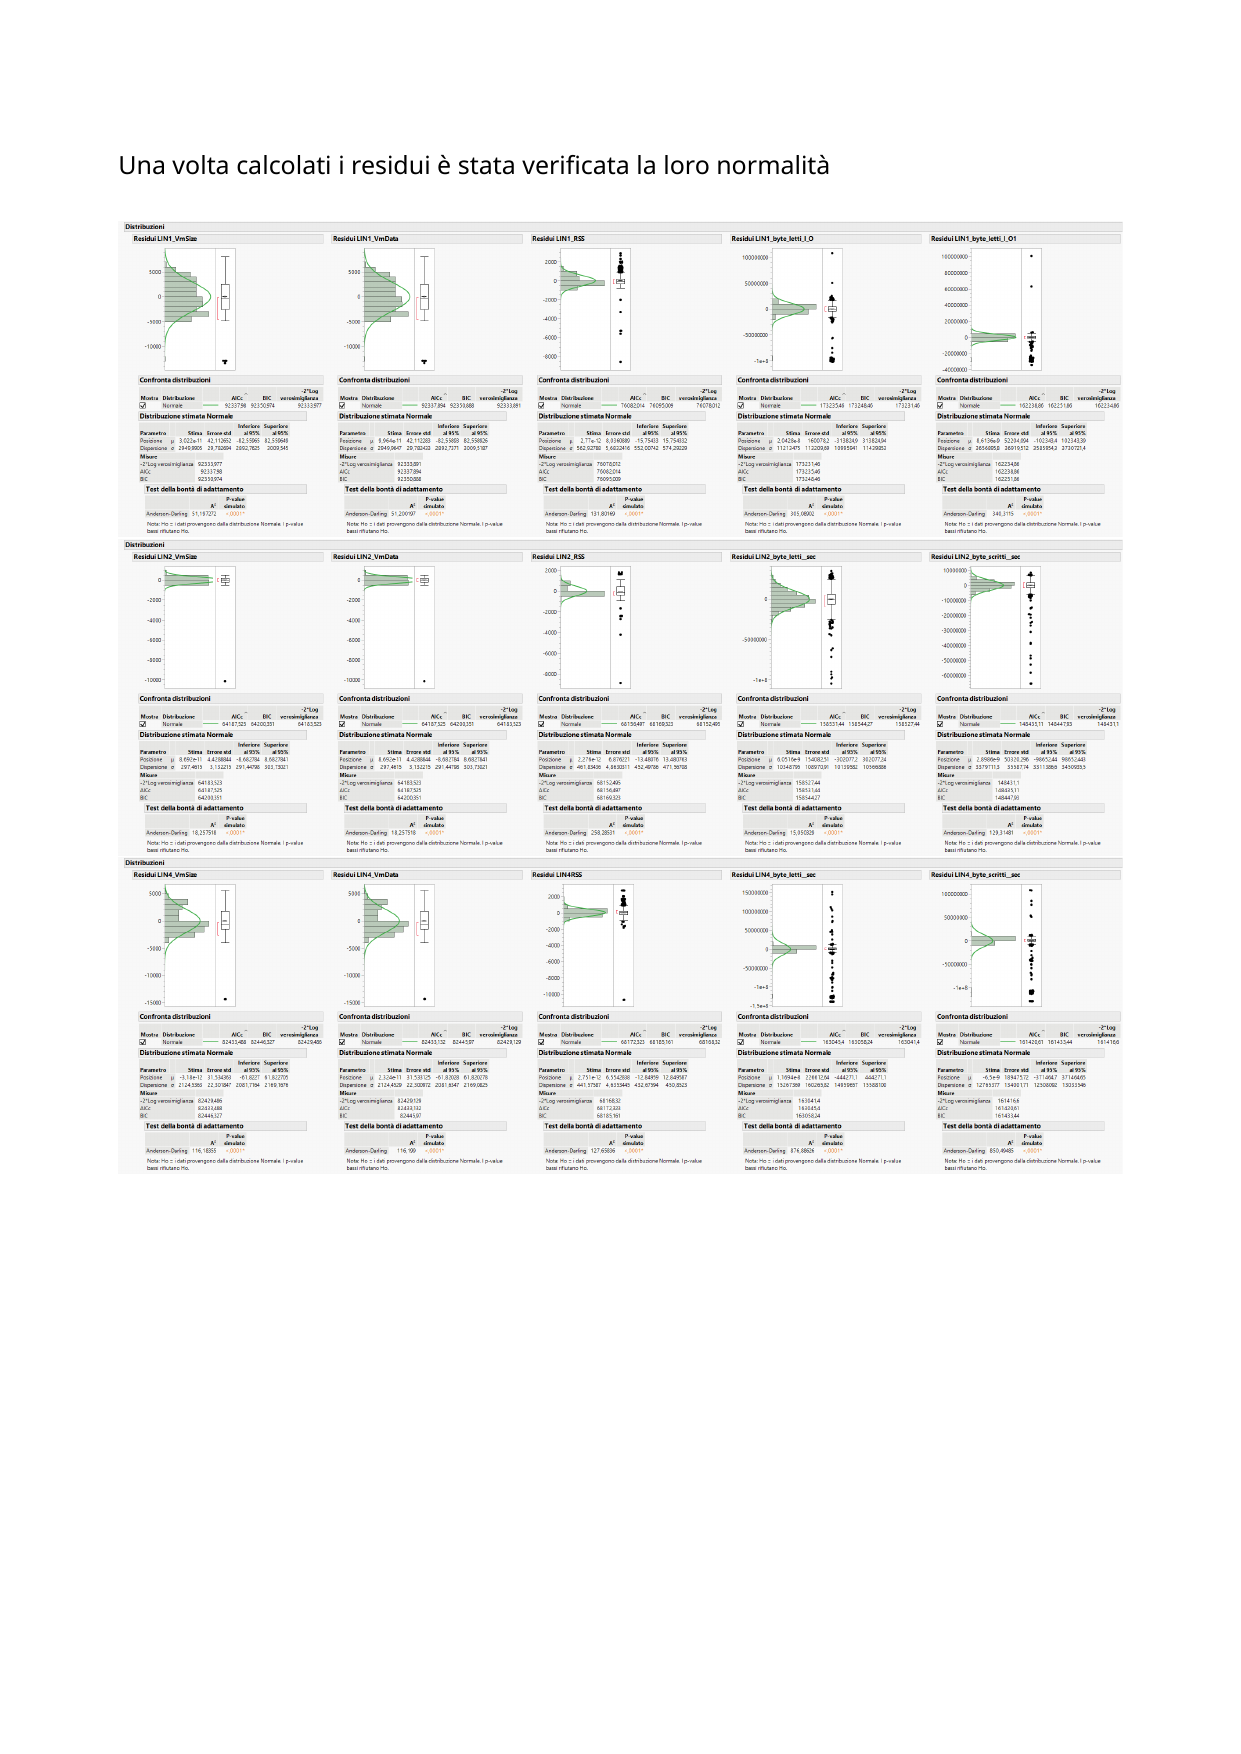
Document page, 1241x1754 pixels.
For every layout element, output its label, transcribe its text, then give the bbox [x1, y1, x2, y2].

picture [118, 221, 1123, 537]
text Una volta calcolati i residui è stata verificata la loro normalità [118, 148, 1122, 182]
picture [118, 857, 1123, 1174]
picture [118, 539, 1123, 856]
